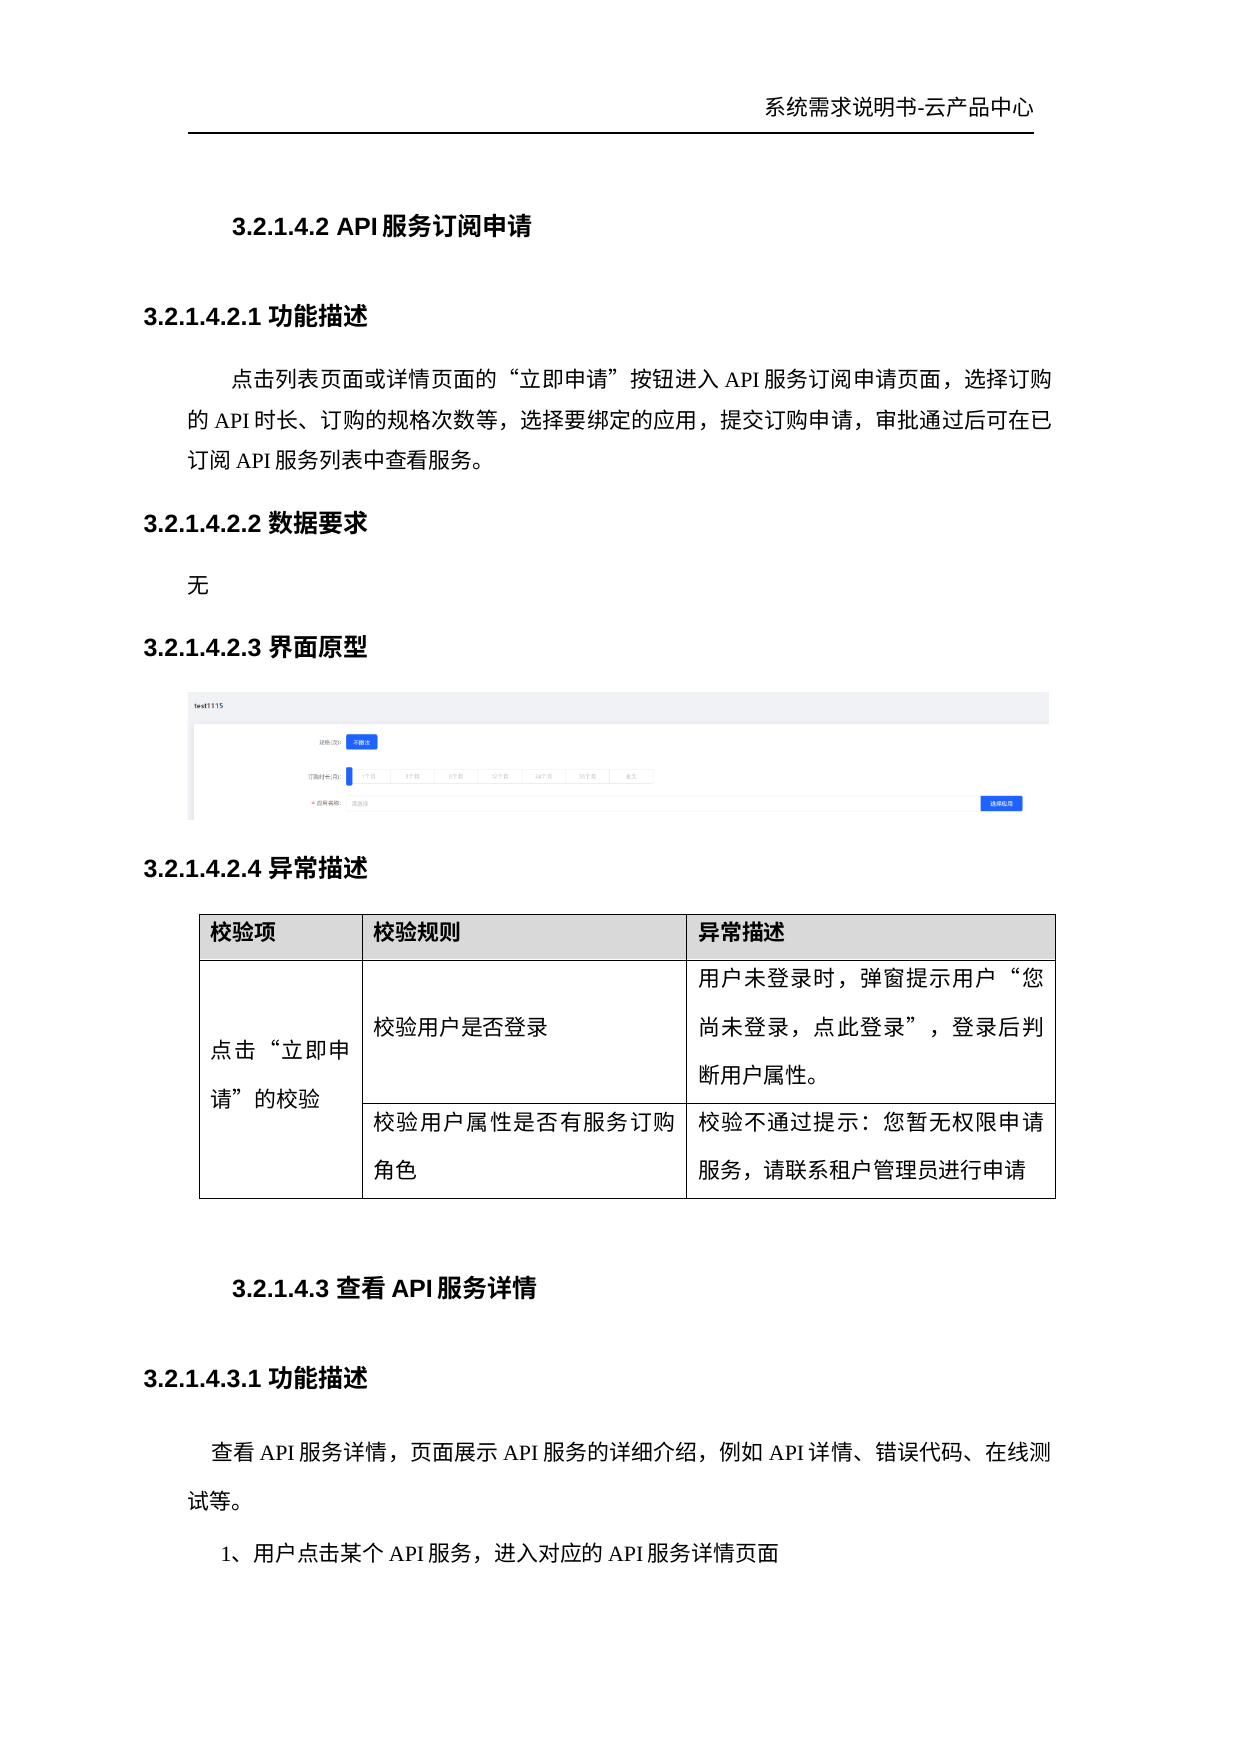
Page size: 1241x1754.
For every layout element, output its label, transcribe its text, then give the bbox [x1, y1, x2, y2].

subtitle 异常描述 [143, 834, 1053, 899]
subtitle 界面原型 [143, 613, 1053, 678]
subtitle 功能描述 [143, 282, 1053, 347]
subtitle API服务订阅申请 [232, 192, 1053, 257]
table_header 校验项 [200, 915, 362, 959]
table_header 异常描述 [687, 915, 1055, 959]
table_cell 校验用户属性是否有服务订购角色 [363, 1104, 686, 1198]
table_header 校验规则 [363, 915, 686, 959]
text 点击列表页面或详情页面的“立即申请”按钮进入API服务订阅申请页面，选择订购的API时长、订购的规格次数等，选择要绑定的应用，提交订购申请，审批通过后可在已订阅API服务列表中查看服务。 [187, 362, 1053, 476]
subtitle 数据要求 [143, 489, 1053, 554]
table_cell 用户未登录时，弹窗提示用户“您尚未登录，点此登录”，登录后判断用户属性。 [687, 961, 1055, 1103]
text 1、用户点击某个API服务，进入对应的API服务详情页面 [187, 1536, 1053, 1568]
table_cell 校验用户是否登录 [363, 961, 686, 1103]
text 无 [187, 568, 1053, 600]
table_cell 点击“立即申请”的校验 [200, 961, 362, 1198]
table_cell 校验不通过提示：您暂无权限申请服务，请联系租户管理员进行申请 [687, 1104, 1055, 1198]
picture [187, 692, 1049, 820]
subtitle 功能描述 [143, 1344, 1053, 1409]
subtitle 查看API服务详情 [232, 1254, 1053, 1319]
text 查看API服务详情，页面展示API服务的详细介绍，例如API详情、错误代码、在线测试等。 [187, 1434, 1053, 1516]
